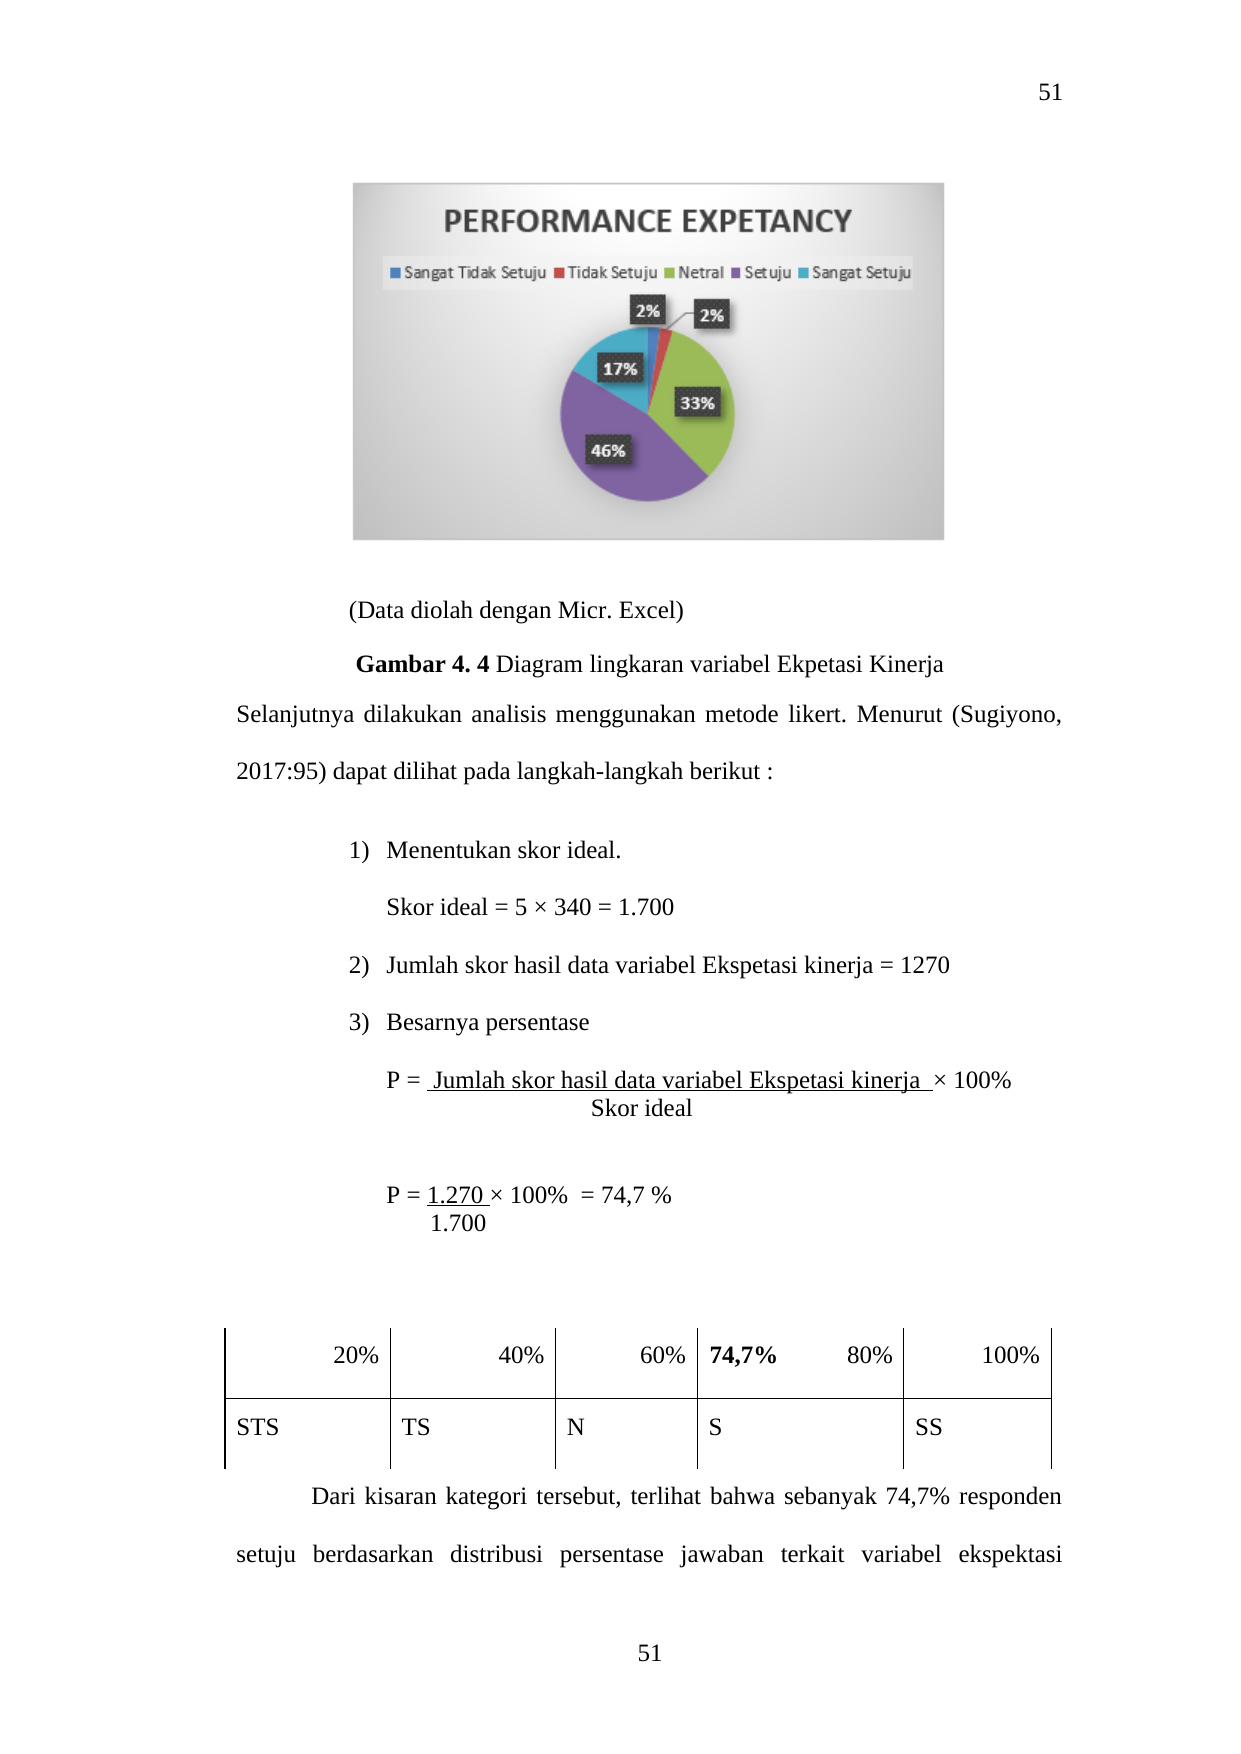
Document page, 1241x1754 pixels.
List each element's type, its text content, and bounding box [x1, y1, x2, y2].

table_cell N [556, 1399, 697, 1469]
text Selanjutnya dilakukan analisis menggunakan metode likert. Menurut (Sugiyono, 2017:95) dapat dilihat pada langkah-langkah berikut : [236, 699, 1063, 785]
list Skor ideal [386, 1093, 1063, 1122]
table_header 60% [556, 1328, 697, 1398]
list Jumlah skor hasil data variabel Ekspetasi kinerja = 1270 [349, 950, 1063, 978]
table_header 100% [904, 1328, 1051, 1398]
list P = 1.270 × 100% = 74,7 % [386, 1180, 1063, 1208]
table_header 74,7% 80% [698, 1328, 903, 1398]
list Skor ideal = 5 × 340 = 1.700 [386, 892, 1063, 921]
list (Data diolah dengan Micr. Excel) [349, 596, 1063, 624]
text 1.700 [236, 1208, 1063, 1237]
table_header 20% [226, 1328, 390, 1398]
table_cell TS [391, 1399, 555, 1469]
list P = Jumlah skor hasil data variabel Ekspetasi kinerja × 100% [386, 1065, 1063, 1093]
text Gambar 4. 4 Diagram lingkaran variabel Ekpetasi Kinerja [236, 649, 1063, 678]
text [236, 1481, 1063, 1568]
list Besarnya persentase [349, 1007, 1063, 1036]
table_cell STS [226, 1399, 390, 1469]
picture [346, 177, 954, 546]
table_cell SS [904, 1399, 1051, 1469]
table_header 40% [391, 1328, 555, 1398]
table_cell S [698, 1399, 903, 1469]
list Menentukan skor ideal. [349, 835, 1063, 863]
